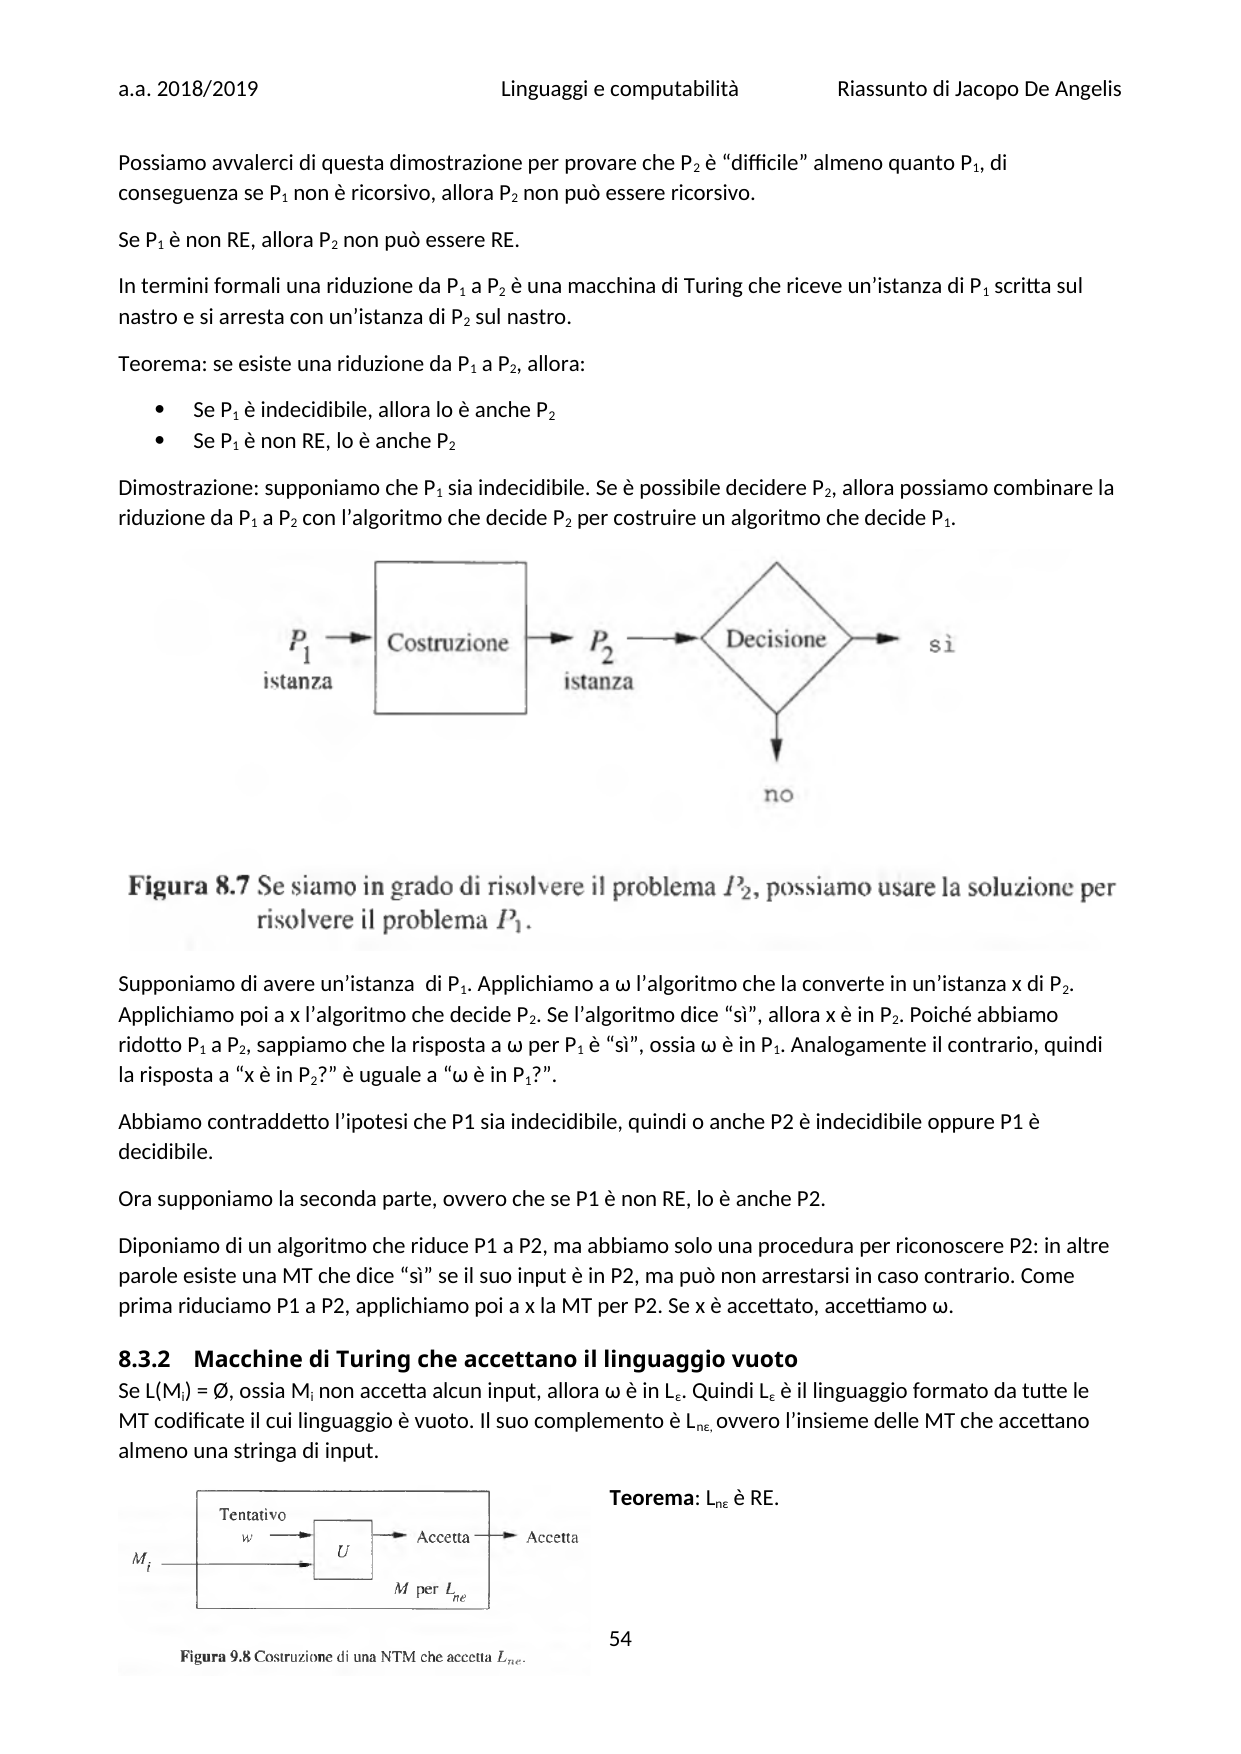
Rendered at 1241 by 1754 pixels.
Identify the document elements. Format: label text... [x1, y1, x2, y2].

text Possiamo avvalerci di questa dimostrazione per provare che P2 è “difficile” almeno quanto P1, di conseguenza se P1 non è ricorsivo, allora P2 non può essere ricorsivo. [118, 148, 1122, 206]
text Abbiamo contraddetto l’ipotesi che P1 sia indecidibile, quindi o anche P2 è indecidibile oppure P1 è decidibile. [118, 1107, 1122, 1165]
text In termini formali una riduzione da P1 a P2 è una macchina di Turing che riceve un’istanza di P1 scritta sul nastro e si arresta con un’istanza di P2 sul nastro. [118, 272, 1122, 330]
text Teorema: se esiste una riduzione da P1 a P2, allora: [118, 349, 1122, 377]
text Ora supponiamo la seconda parte, ovvero che se P1 è non RE, lo è anche P2. [118, 1184, 1122, 1212]
text Se L(Mi) = Ø, ossia Mi non accetta alcun input, allora ω è in Lε. Quindi Lε è il linguaggio formato da tutte le MT codificate il cui linguaggio è vuoto. Il suo complemento è Lnε, ovvero l’insieme delle MT che accettano almeno una stringa di input. [118, 1376, 1122, 1465]
text Diponiamo di un algoritmo che riduce P1 a P2, ma abbiamo solo una procedura per riconoscere P2: in altre parole esiste una MT che dice “sì” se il suo input è in P2, ma può non arrestarsi in caso contrario. Come prima riduciamo P1 a P2, applichiamo poi a x la MT per P2. Se x è accettato, accettiamo ω. [118, 1231, 1122, 1319]
picture [118, 1485, 591, 1676]
picture [118, 549, 1123, 951]
list Se P1 è indecidibile, allora lo è anche P2 [156, 396, 1122, 423]
subtitle Macchine di Turing che accettano il linguaggio vuoto [118, 1342, 1122, 1374]
text Teorema: Lnε è RE. [118, 1483, 1122, 1512]
text Se P1 è non RE, allora P2 non può essere RE. [118, 225, 1122, 253]
text Dimostrazione: supponiamo che P1 sia indecidibile. Se è possibile decidere P2, allora possiamo combinare la riduzione da P1 a P2 con l’algoritmo che decide P2 per costruire un algoritmo che decide P1. [118, 473, 1122, 531]
list Se P1 è non RE, lo è anche P2 [156, 426, 1122, 454]
text Supponiamo di avere un’istanza di P1. Applichiamo a ω l’algoritmo che la converte in un’istanza x di P2. Applichiamo poi a x l’algoritmo che decide P2. Se l’algoritmo dice “sì”, allora x è in P2. Poiché abbiamo ridotto P1 a P2, sappiamo che la risposta a ω per P1 è “sì”, ossia ω è in P1. Analogamente il contrario, quindi la risposta a “x è in P2?” è uguale a “ω è in P1?”. [118, 969, 1122, 1088]
